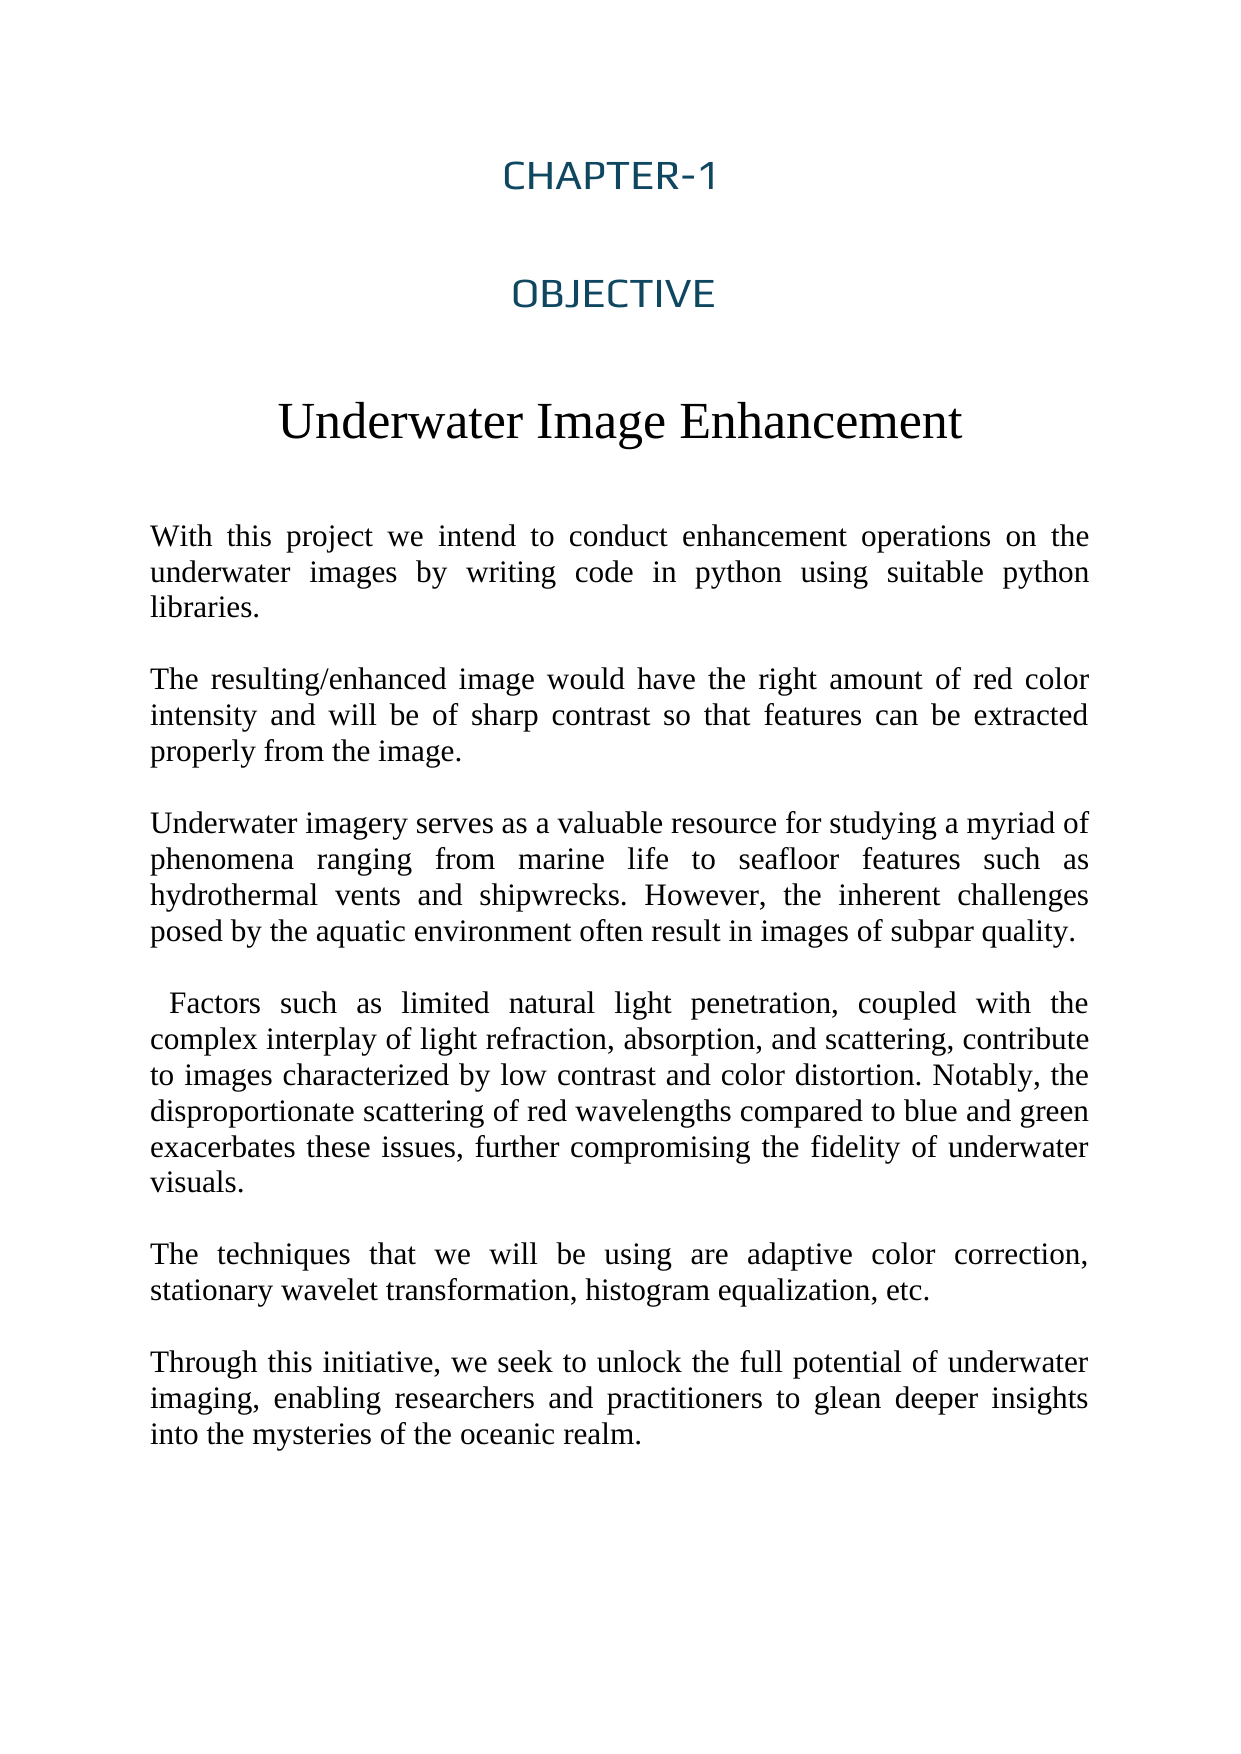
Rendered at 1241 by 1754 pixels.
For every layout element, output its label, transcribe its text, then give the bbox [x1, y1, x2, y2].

subtitle OBJECTIVE [225, 268, 759, 317]
text Underwater Image Enhancement [150, 390, 1090, 450]
text With this project we intend to conduct enhancement operations on the underwater images by writing code in python using suitable python libraries. [150, 517, 1090, 625]
text Through this initiative, we seek to unlock the full potential of underwater imaging, enabling researchers and practitioners to glean deeper insights into the mysteries of the oceanic realm. [150, 1343, 1090, 1451]
text Factors such as limited natural light penetration, coupled with the complex interplay of light refraction, absorption, and scattering, contribute to images characterized by low contrast and color distortion. Notably, the disproportionate scattering of red wavelengths compared to blue and green exacerbates these issues, further compromising the fidelity of underwater visuals. [150, 984, 1090, 1200]
text The resulting/enhanced image would have the right amount of red color intensity and will be of sharp contrast so that features can be extracted properly from the image. [150, 661, 1090, 768]
text The techniques that we will be using are adaptive color correction, stationary wavelet transformation, histogram equalization, etc. [150, 1236, 1090, 1307]
subtitle CHAPTER-1 [225, 150, 759, 198]
text Underwater imagery serves as a valuable resource for studying a myriad of phenomena ranging from marine life to seafloor features such as hydrothermal vents and shipwrecks. However, the inherent challenges posed by the aquatic environment often result in images of subpar quality. [150, 804, 1090, 948]
